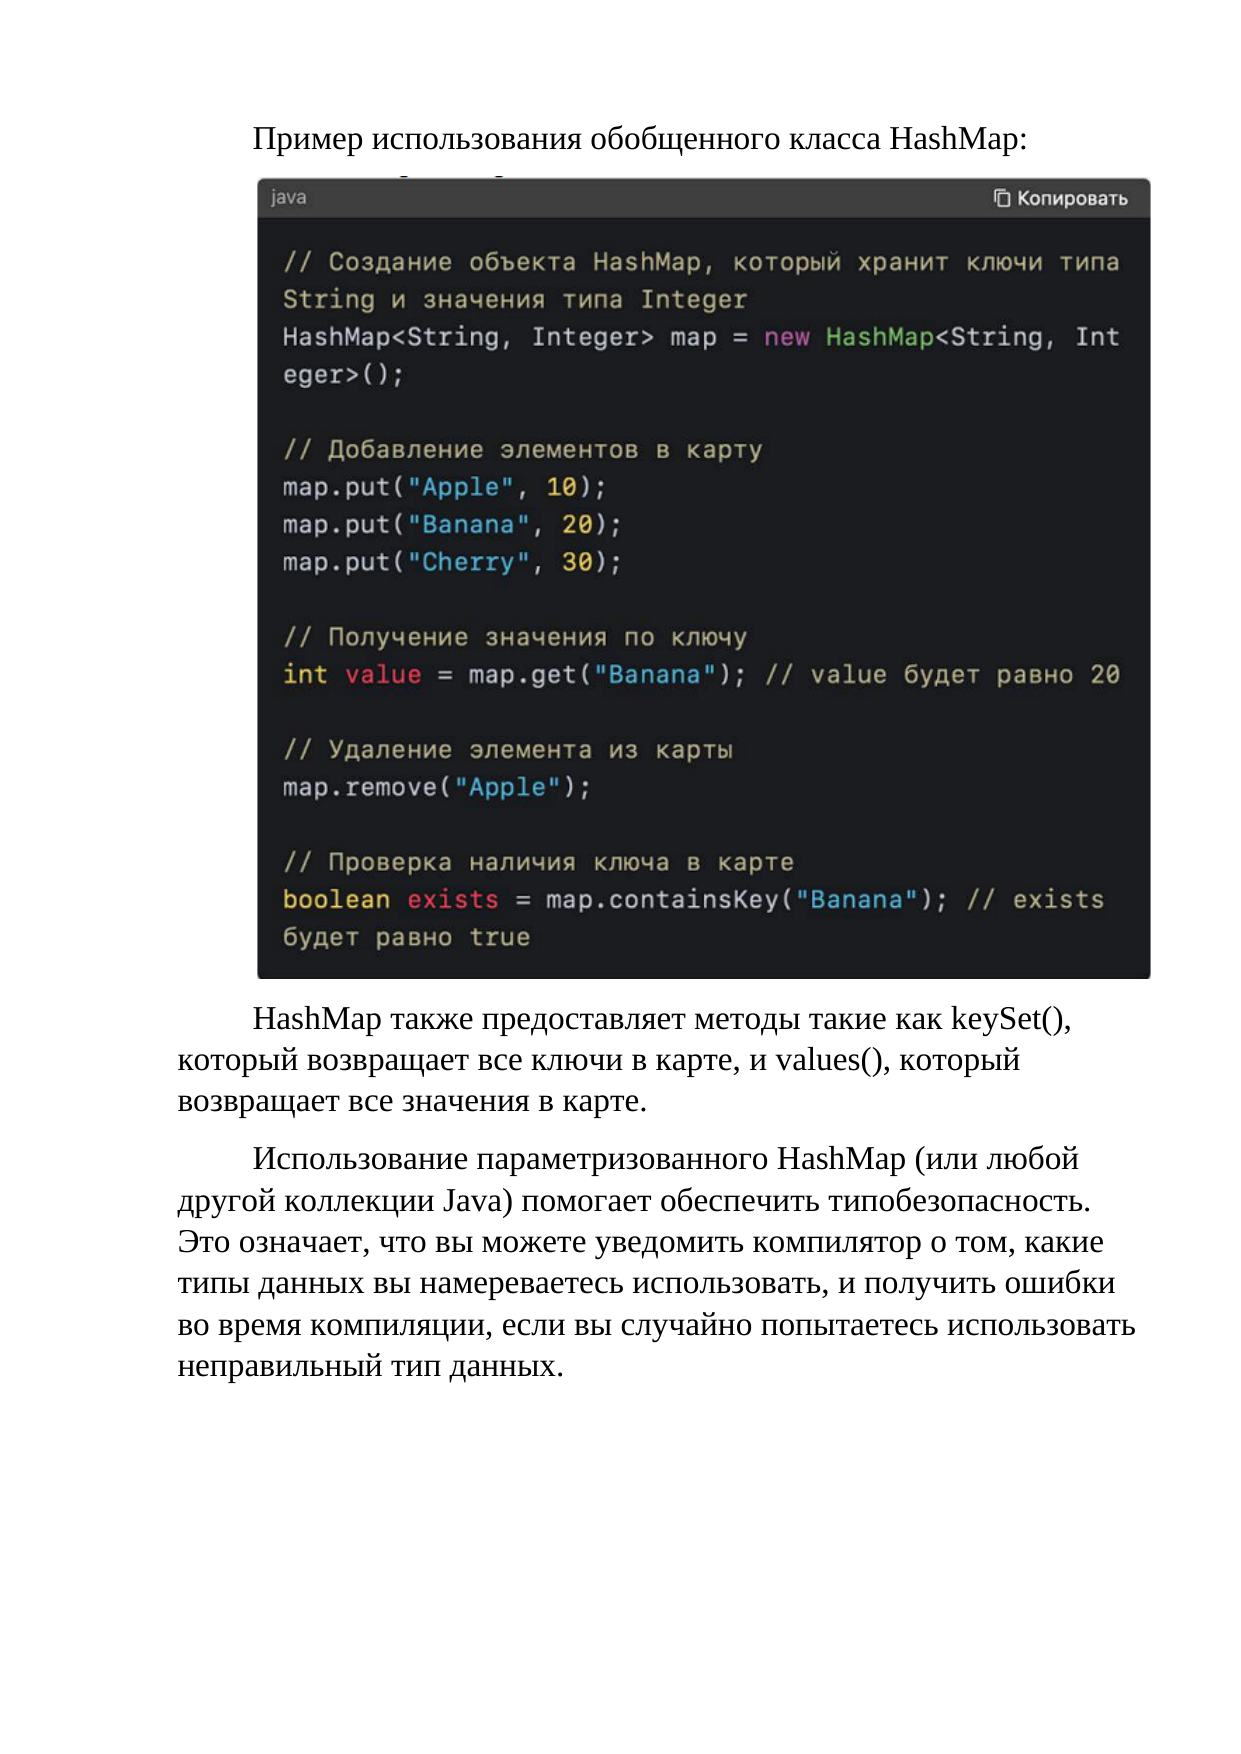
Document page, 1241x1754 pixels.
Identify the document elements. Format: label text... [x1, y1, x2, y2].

picture [252, 176, 1155, 979]
text HashMap также предоставляет методы такие как keySet(), который возвращает все ключи в карте, и values(), который возвращает все значения в карте. [177, 998, 1152, 1119]
text Пример использования обобщенного класса HashMap: [177, 118, 1152, 156]
text Использование параметризованного HashMap (или любой другой коллекции Java) помогает обеспечить типобезопасность. Это означает, что вы можете уведомить компилятор о том, какие типы данных вы намереваетесь использовать, и получить ошибки во время компиляции, если вы случайно попытаетесь использовать неправильный тип данных. [177, 1139, 1152, 1384]
